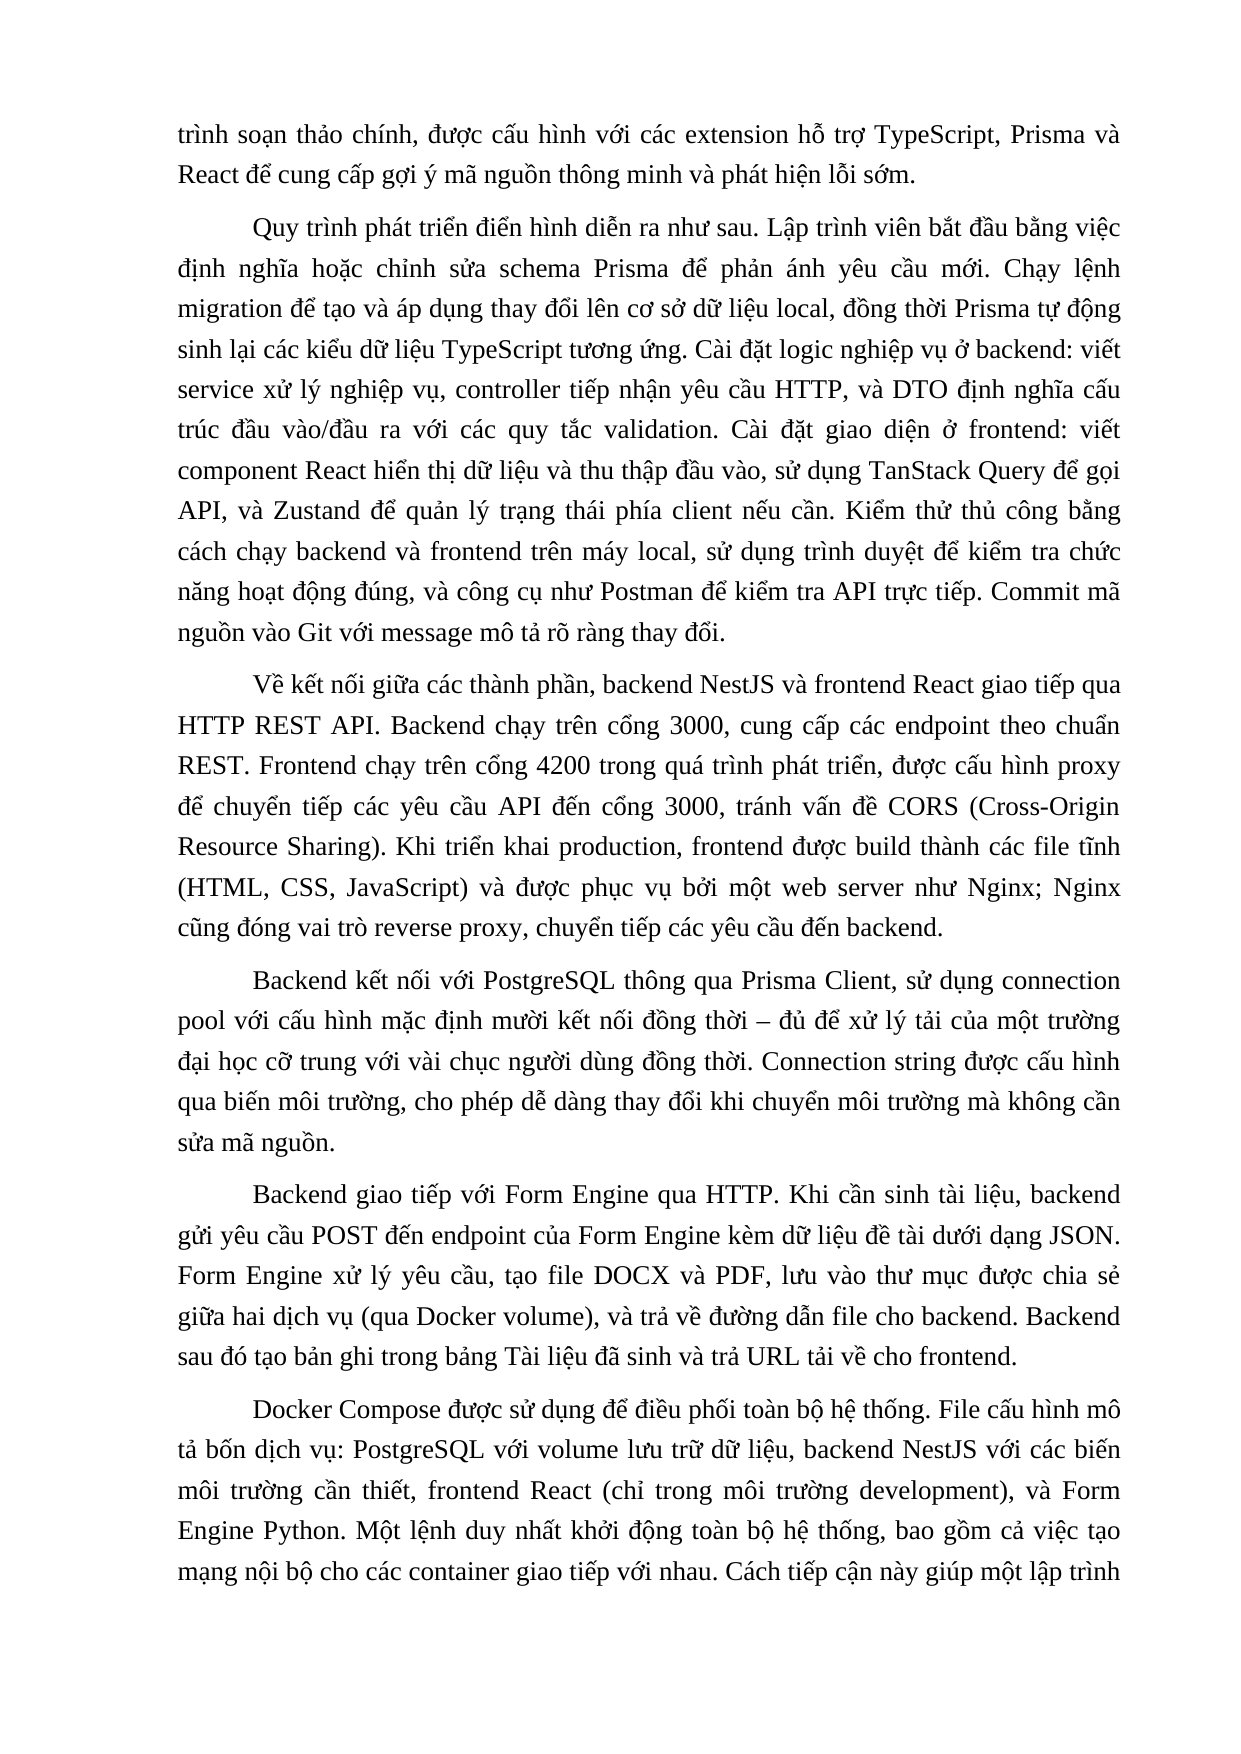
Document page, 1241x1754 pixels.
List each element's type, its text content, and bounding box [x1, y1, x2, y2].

text Backend kết nối với PostgreSQL thông qua Prisma Client, sử dụng connection pool với cấu hình mặc định mười kết nối đồng thời – đủ để xử lý tải của một trường đại học cỡ trung với vài chục người dùng đồng thời. Connection string được cấu hình qua biến môi trường, cho phép dễ dàng thay đổi khi chuyển môi trường mà không cần sửa mã nguồn. [177, 964, 1122, 1157]
text Về kết nối giữa các thành phần, backend NestJS và frontend React giao tiếp qua HTTP REST API. Backend chạy trên cổng 3000, cung cấp các endpoint theo chuẩn REST. Frontend chạy trên cổng 4200 trong quá trình phát triển, được cấu hình proxy để chuyển tiếp các yêu cầu API đến cổng 3000, tránh vấn đề CORS (Cross-Origin Resource Sharing). Khi triển khai production, frontend được build thành các file tĩnh (HTML, CSS, JavaScript) và được phục vụ bởi một web server như Nginx; Nginx cũng đóng vai trò reverse proxy, chuyển tiếp các yêu cầu đến backend. [177, 668, 1122, 942]
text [177, 1393, 1122, 1586]
text Backend giao tiếp với Form Engine qua HTTP. Khi cần sinh tài liệu, backend gửi yêu cầu POST đến endpoint của Form Engine kèm dữ liệu đề tài dưới dạng JSON. Form Engine xử lý yêu cầu, tạo file DOCX và PDF, lưu vào thư mục được chia sẻ giữa hai dịch vụ (qua Docker volume), và trả về đường dẫn file cho backend. Backend sau đó tạo bản ghi trong bảng Tài liệu đã sinh và trả URL tải về cho frontend. [177, 1178, 1122, 1371]
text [177, 118, 1122, 190]
text Quy trình phát triển điển hình diễn ra như sau. Lập trình viên bắt đầu bằng việc định nghĩa hoặc chỉnh sửa schema Prisma để phản ánh yêu cầu mới. Chạy lệnh migration để tạo và áp dụng thay đổi lên cơ sở dữ liệu local, đồng thời Prisma tự động sinh lại các kiểu dữ liệu TypeScript tương ứng. Cài đặt logic nghiệp vụ ở backend: viết service xử lý nghiệp vụ, controller tiếp nhận yêu cầu HTTP, và DTO định nghĩa cấu trúc đầu vào/đầu ra với các quy tắc validation. Cài đặt giao diện ở frontend: viết component React hiển thị dữ liệu và thu thập đầu vào, sử dụng TanStack Query để gọi API, và Zustand để quản lý trạng thái phía client nếu cần. Kiểm thử thủ công bằng cách chạy backend và frontend trên máy local, sử dụng trình duyệt để kiểm tra chức năng hoạt động đúng, và công cụ như Postman để kiểm tra API trực tiếp. Commit mã nguồn vào Git với message mô tả rõ ràng thay đổi. [177, 211, 1122, 647]
